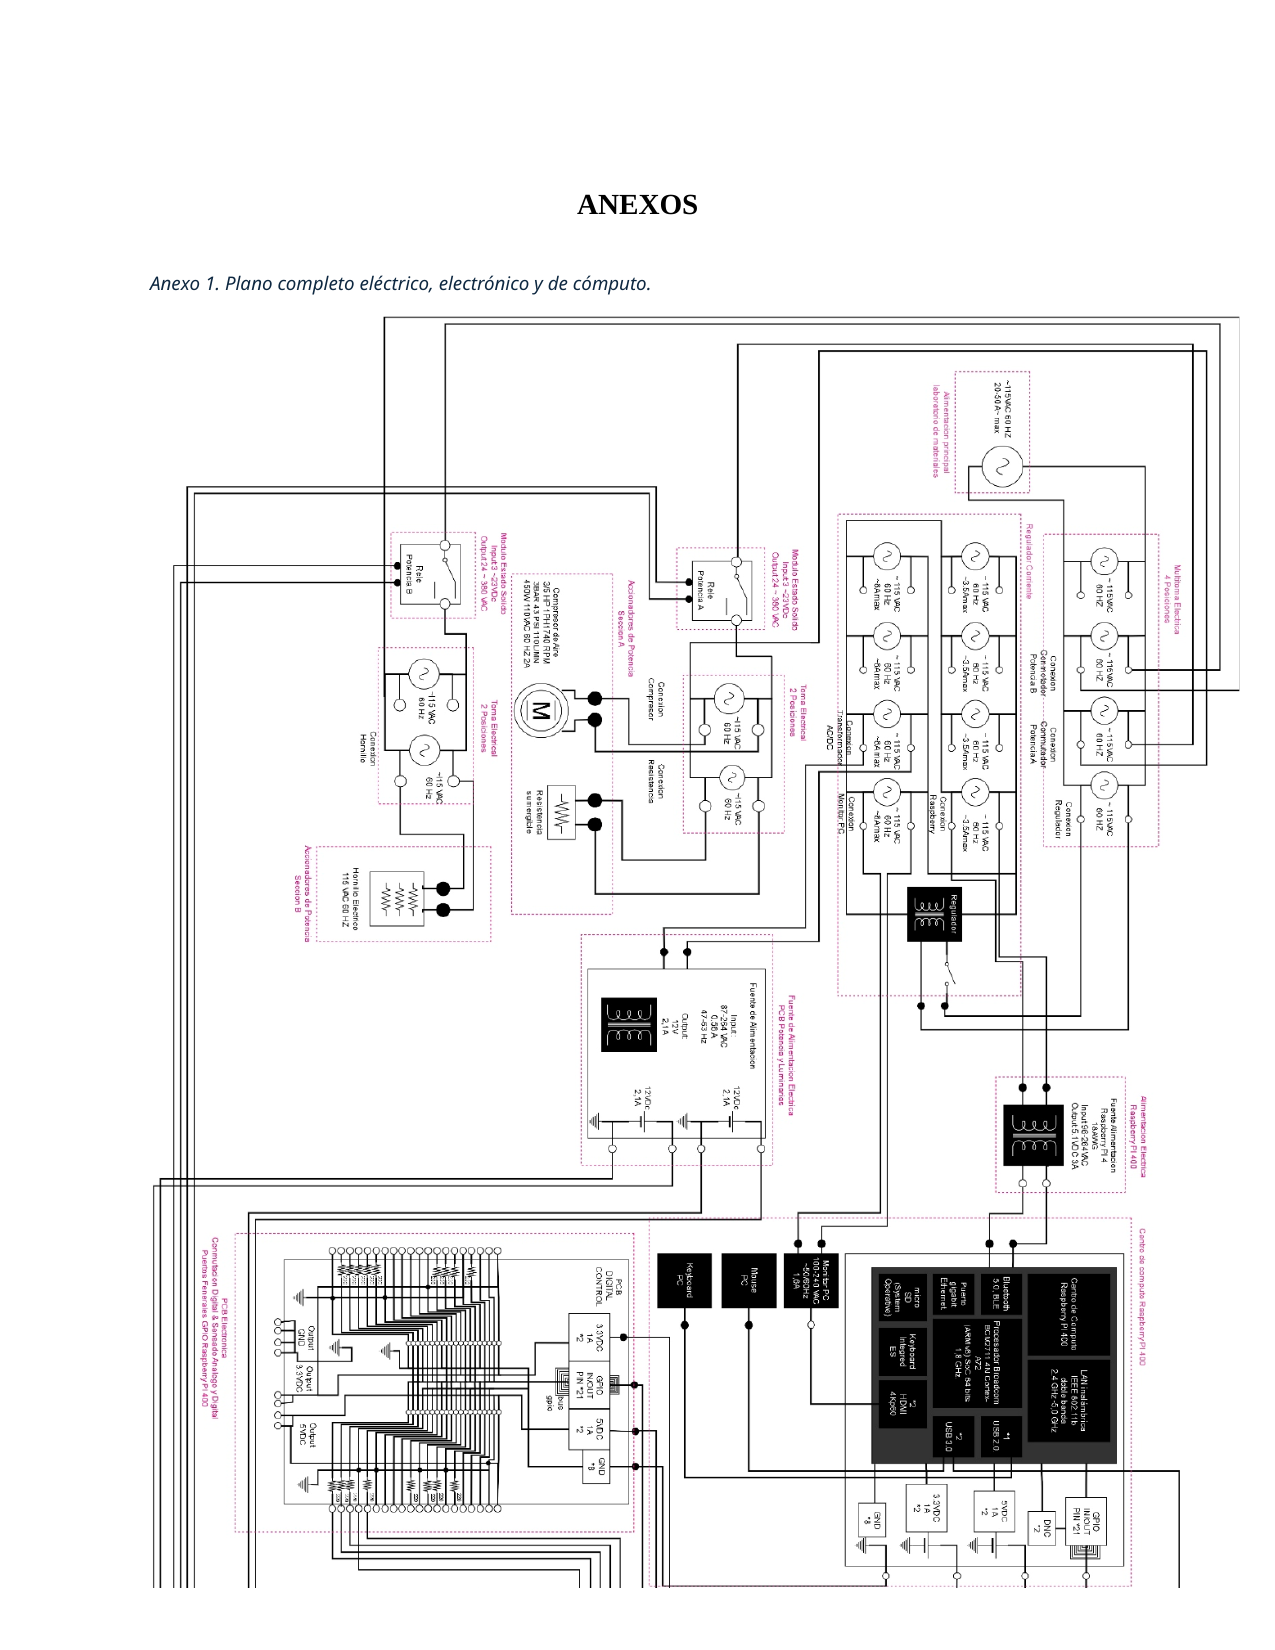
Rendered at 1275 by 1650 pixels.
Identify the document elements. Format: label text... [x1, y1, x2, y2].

picture [151, 319, 1240, 1588]
subtitle ANEXOS [150, 187, 1125, 221]
text Anexo 1. Plano completo eléctrico, electrónico y de cómputo. [150, 270, 1125, 296]
